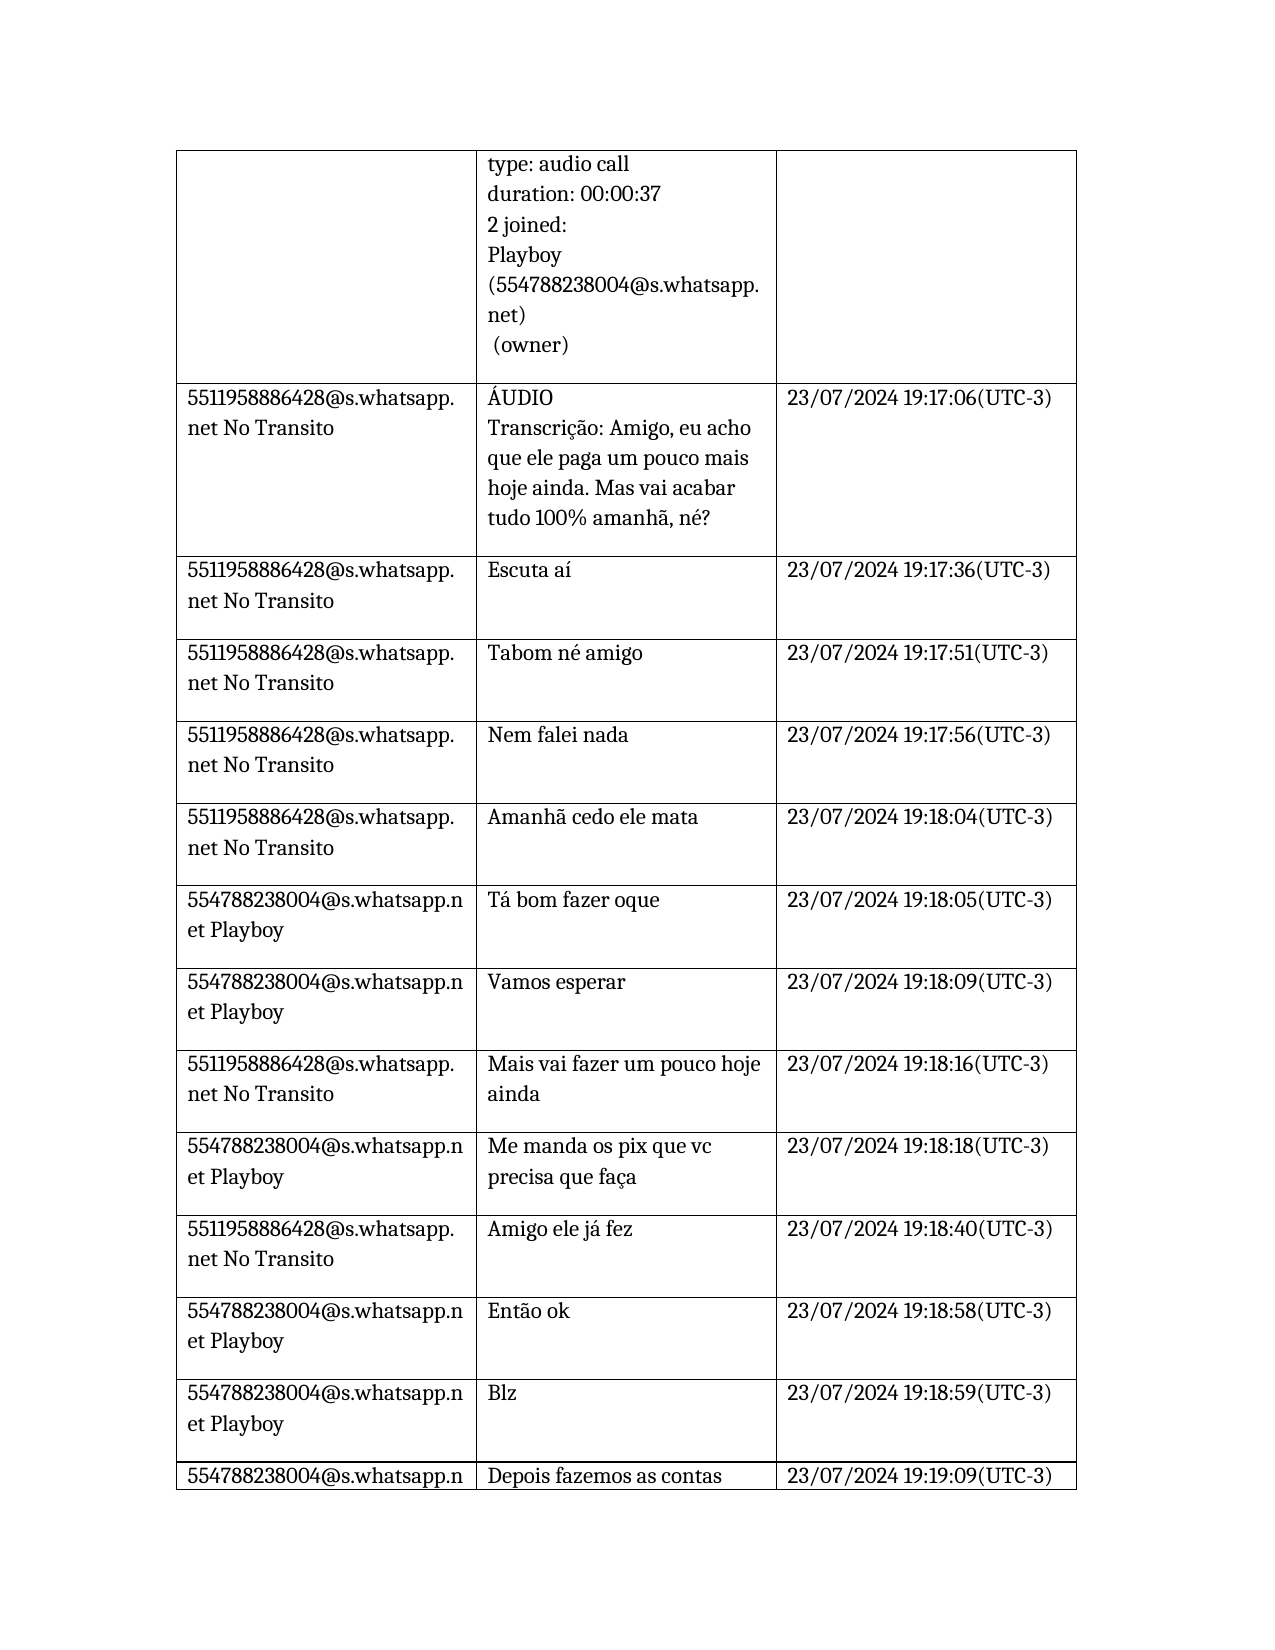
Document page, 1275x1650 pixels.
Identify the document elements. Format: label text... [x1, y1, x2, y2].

table_cell Me manda os pix que vc precisa que faça [477, 1133, 776, 1214]
table_cell 554788238004@s.whatsapp.net Playboy [177, 1133, 476, 1214]
table_cell Blz [477, 1380, 776, 1461]
table_cell 23/07/2024 19:18:04(UTC-3) [777, 804, 1076, 885]
table_cell 5511958886428@s.whatsapp.net No Transito [177, 804, 476, 885]
table_cell 23/07/2024 19:18:05(UTC-3) [777, 886, 1076, 968]
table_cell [177, 151, 476, 383]
table_cell 23/07/2024 19:18:16(UTC-3) [777, 1051, 1076, 1132]
table_cell 23/07/2024 19:17:36(UTC-3) [777, 557, 1076, 638]
table_cell 23/07/2024 19:17:51(UTC-3) [777, 640, 1076, 721]
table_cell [477, 151, 776, 383]
table_cell Amanhã cedo ele mata [477, 804, 776, 885]
table_cell 554788238004@s.whatsapp.net Playboy [177, 1380, 476, 1461]
table_cell 23/07/2024 19:18:40(UTC-3) [777, 1216, 1076, 1297]
table_cell Então ok [477, 1298, 776, 1379]
table_cell 5511958886428@s.whatsapp.net No Transito [177, 384, 476, 556]
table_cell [477, 1463, 776, 1489]
table_cell 554788238004@s.whatsapp.net Playboy [177, 969, 476, 1050]
table_cell Nem falei nada [477, 722, 776, 803]
table_cell 23/07/2024 19:17:56(UTC-3) [777, 722, 1076, 803]
table_cell 554788238004@s.whatsapp.net Playboy [177, 1298, 476, 1379]
table_cell 23/07/2024 19:17:06(UTC-3) [777, 384, 1076, 556]
table_cell 5511958886428@s.whatsapp.net No Transito [177, 640, 476, 721]
table_cell ÁUDIO Transcrição: Amigo, eu acho que ele paga um pouco mais hoje ainda. Mas vai acabar tudo 100% amanhã, né? [477, 384, 776, 556]
table_cell 554788238004@s.whatsapp.net Playboy [177, 886, 476, 968]
table_cell 23/07/2024 19:18:59(UTC-3) [777, 1380, 1076, 1461]
table_cell 5511958886428@s.whatsapp.net No Transito [177, 557, 476, 638]
table_cell Vamos esperar [477, 969, 776, 1050]
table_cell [777, 151, 1076, 383]
table_cell Mais vai fazer um pouco hoje ainda [477, 1051, 776, 1132]
table_cell Escuta aí [477, 557, 776, 638]
table_cell Tabom né amigo [477, 640, 776, 721]
table_cell 5511958886428@s.whatsapp.net No Transito [177, 1216, 476, 1297]
table_cell 5511958886428@s.whatsapp.net No Transito [177, 722, 476, 803]
table_cell Tá bom fazer oque [477, 886, 776, 968]
table_cell 23/07/2024 19:18:09(UTC-3) [777, 969, 1076, 1050]
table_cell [177, 1463, 476, 1489]
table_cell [777, 1463, 1076, 1489]
table_cell 23/07/2024 19:18:18(UTC-3) [777, 1133, 1076, 1214]
table_cell 23/07/2024 19:18:58(UTC-3) [777, 1298, 1076, 1379]
table_cell 5511958886428@s.whatsapp.net No Transito [177, 1051, 476, 1132]
table_cell Amigo ele já fez [477, 1216, 776, 1297]
